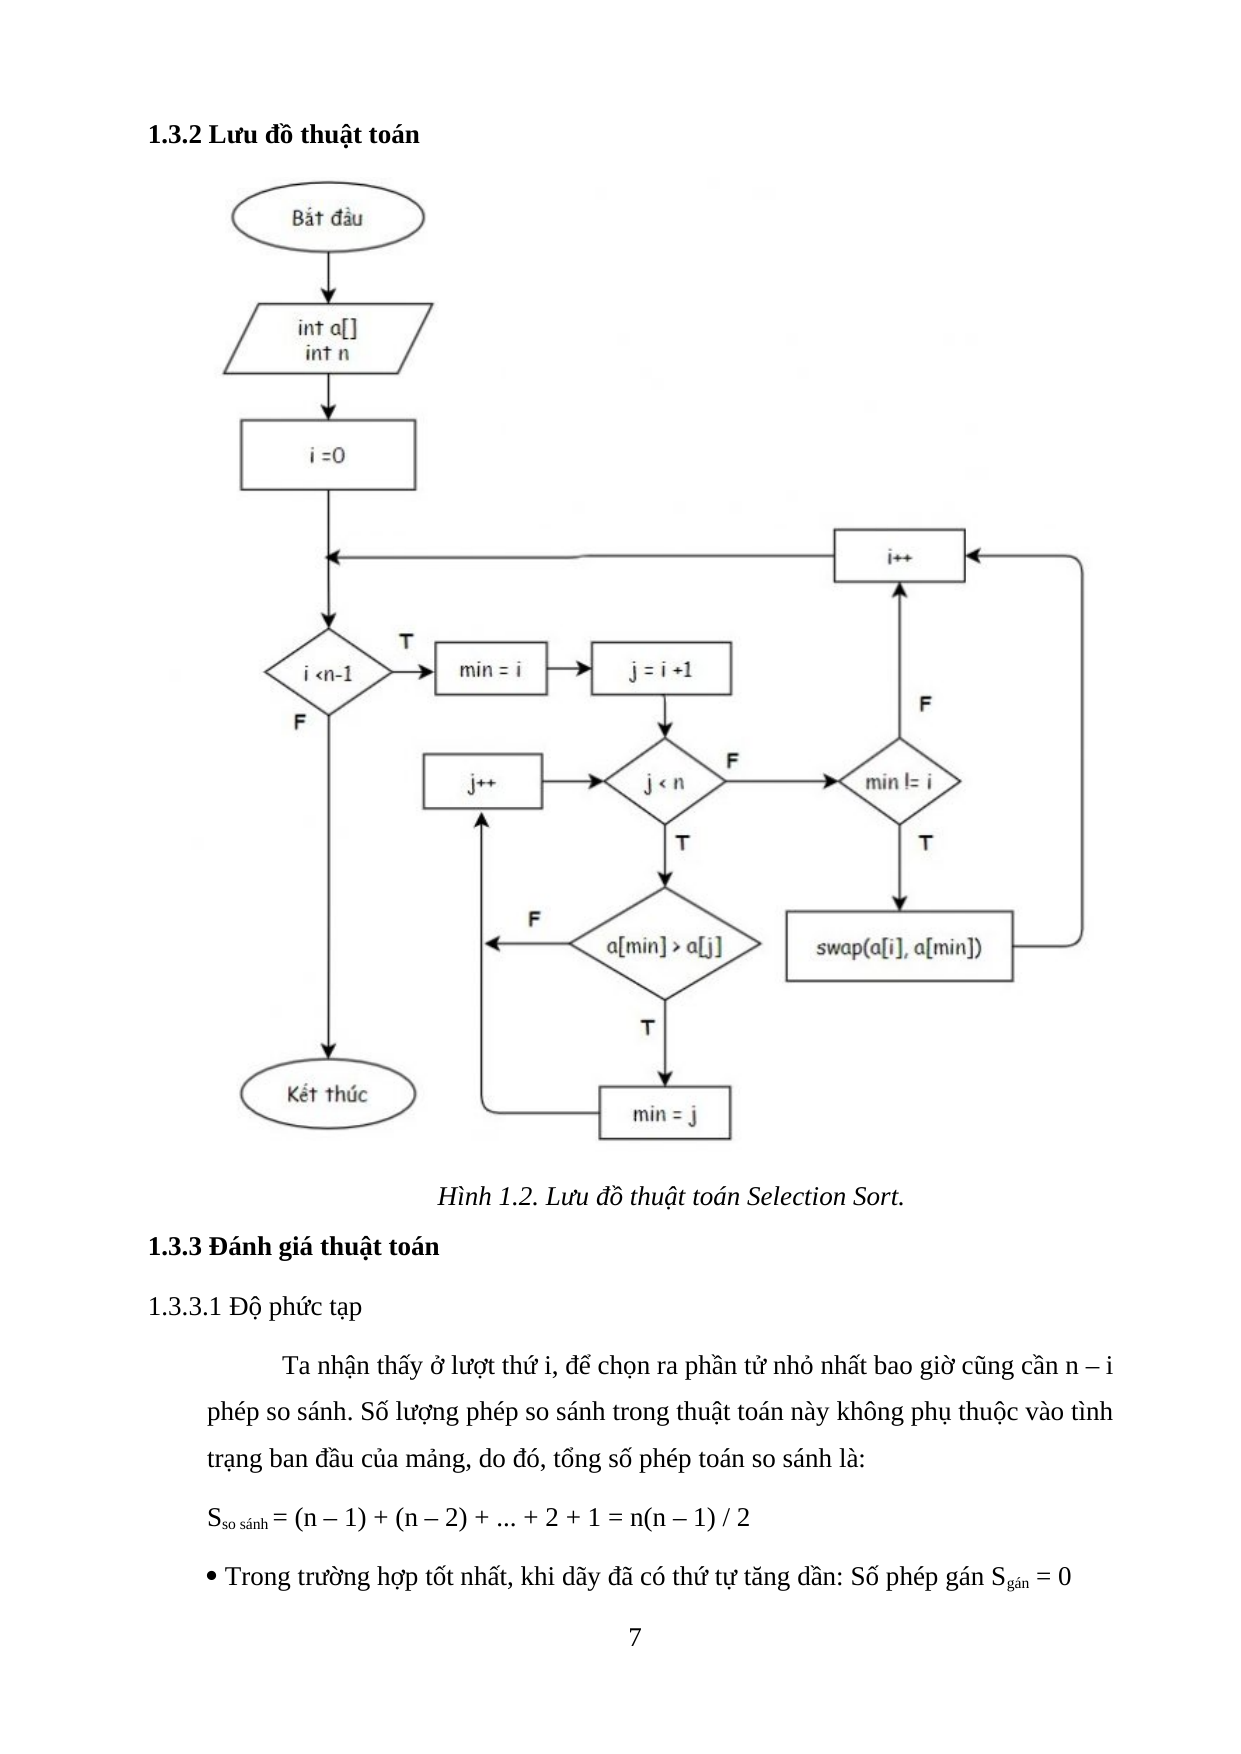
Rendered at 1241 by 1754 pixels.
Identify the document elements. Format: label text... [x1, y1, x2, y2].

text Ta nhận thấy ở lượt thứ i, để chọn ra phần tử nhỏ nhất bao giờ cũng cần n – i phép so sánh. Số lượng phép so sánh trong thuật toán này không phụ thuộc vào tình trạng ban đầu của mảng, do đó, tổng số phép toán so sánh là: [207, 1349, 1122, 1473]
subtitle 1.3.3 Đánh giá thuật toán [148, 1231, 1122, 1262]
text Trong trường hợp tốt nhất, khi dãy đã có thứ tự tăng dần: Số phép gán Sgán = 0 [148, 1561, 1122, 1592]
subtitle 1.3.2 Lưu đồ thuật toán [148, 118, 1122, 149]
text Hình 1.2. Lưu đồ thuật toán Selection Sort. [148, 1180, 1122, 1211]
text 1.3.3.1 Độ phức tạp [148, 1290, 1122, 1321]
picture [147, 177, 1123, 1152]
text Sso sánh = (n – 1) + (n – 2) + ... + 2 + 1 = n(n – 1) / 2 [148, 1501, 1122, 1532]
